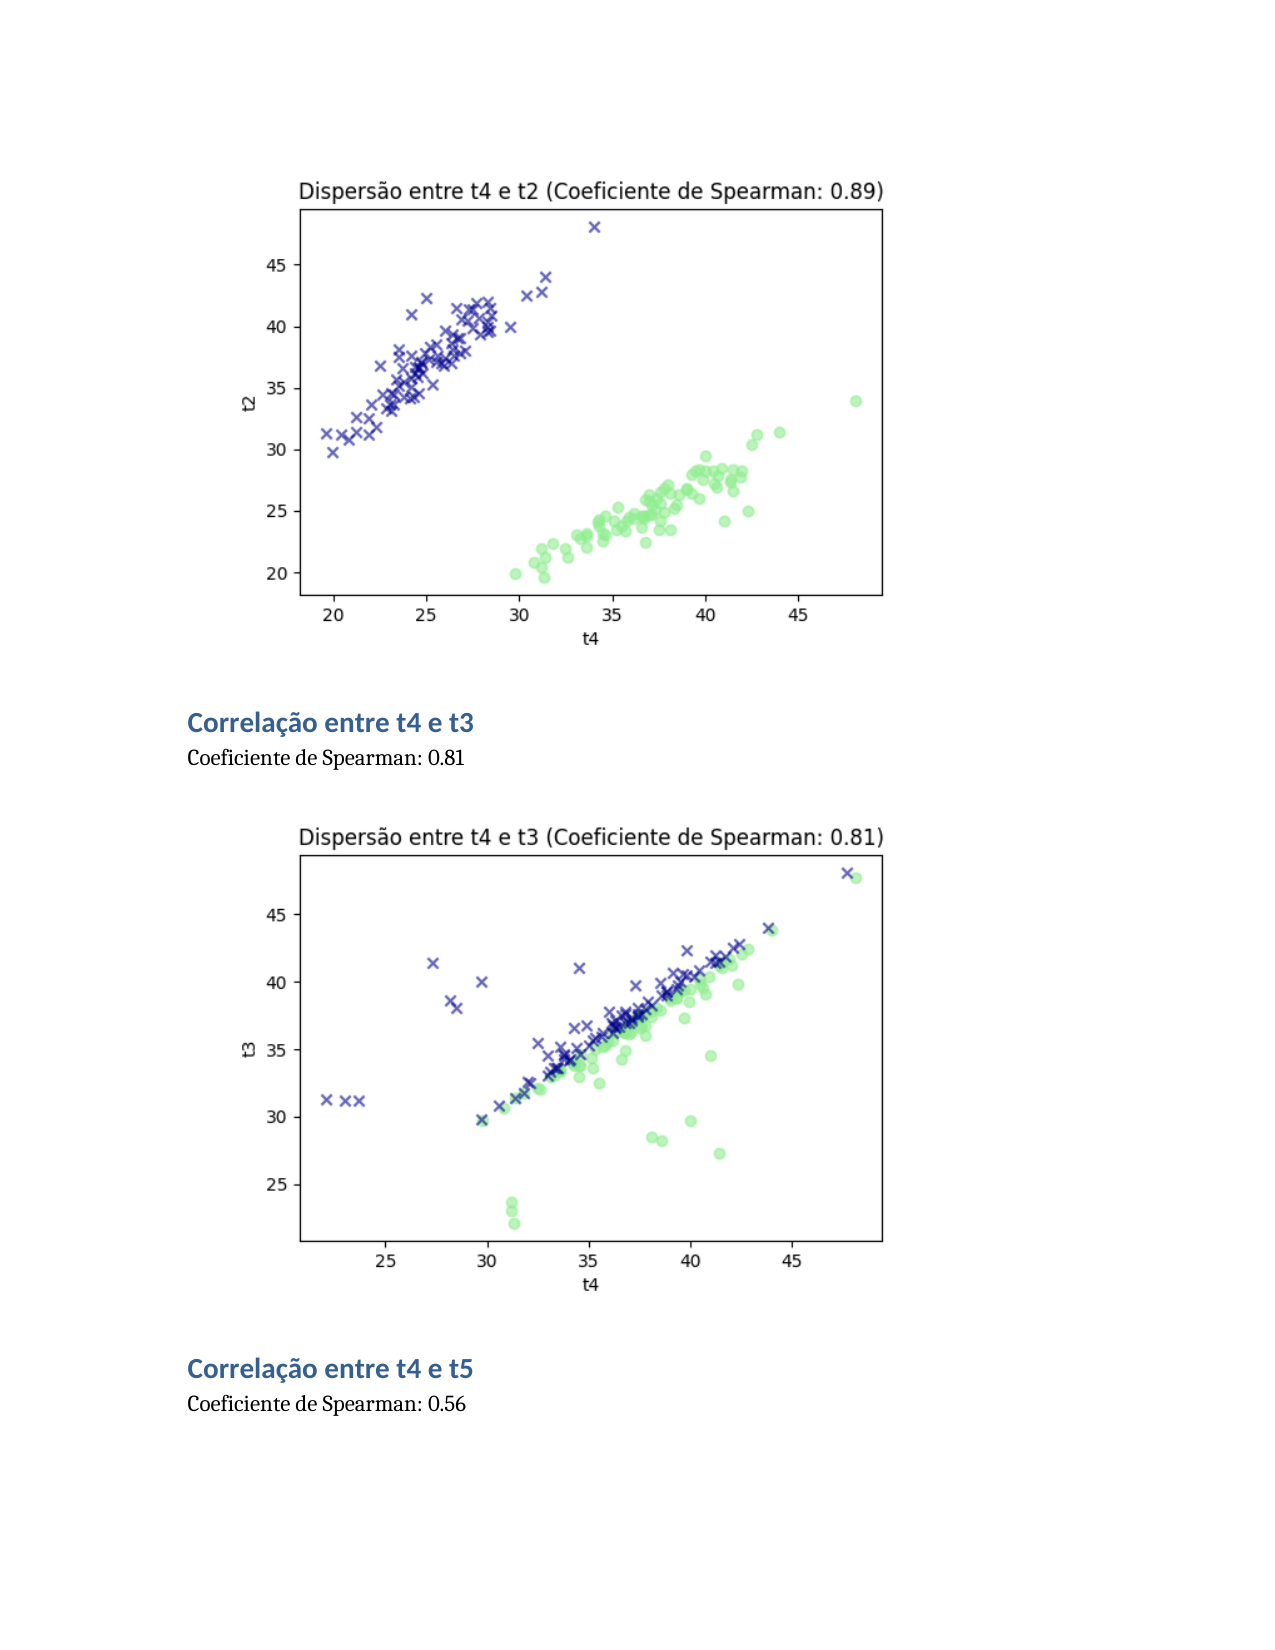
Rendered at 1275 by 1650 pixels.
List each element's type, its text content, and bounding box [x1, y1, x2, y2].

picture [206, 150, 957, 650]
subtitle Correlação entre t4 e t5 [187, 1350, 1087, 1385]
picture [206, 795, 957, 1296]
subtitle Correlação entre t4 e t3 [187, 704, 1087, 739]
text Coeficiente de Spearman: 0.81 [187, 745, 1087, 771]
text Coeficiente de Spearman: 0.56 [187, 1391, 1087, 1417]
